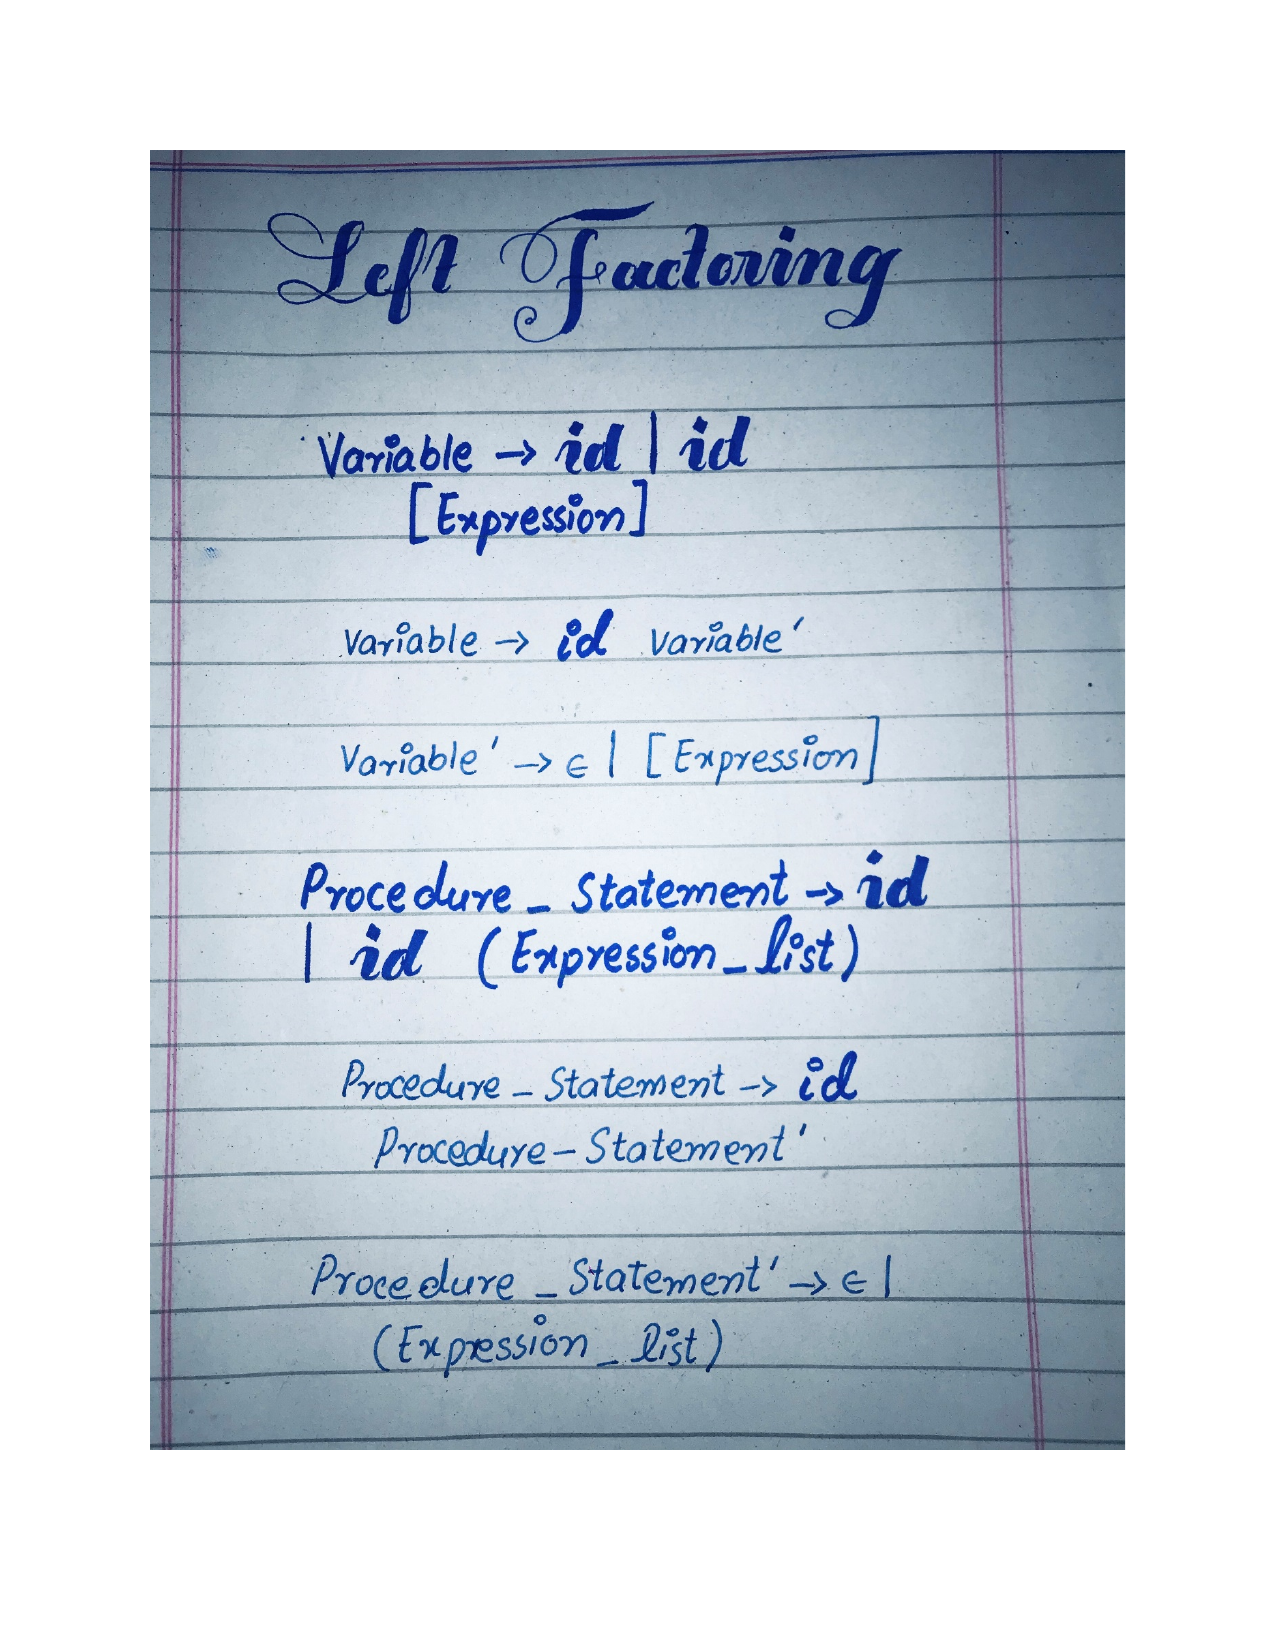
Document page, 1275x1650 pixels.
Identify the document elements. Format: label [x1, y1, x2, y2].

picture [150, 150, 1125, 1450]
